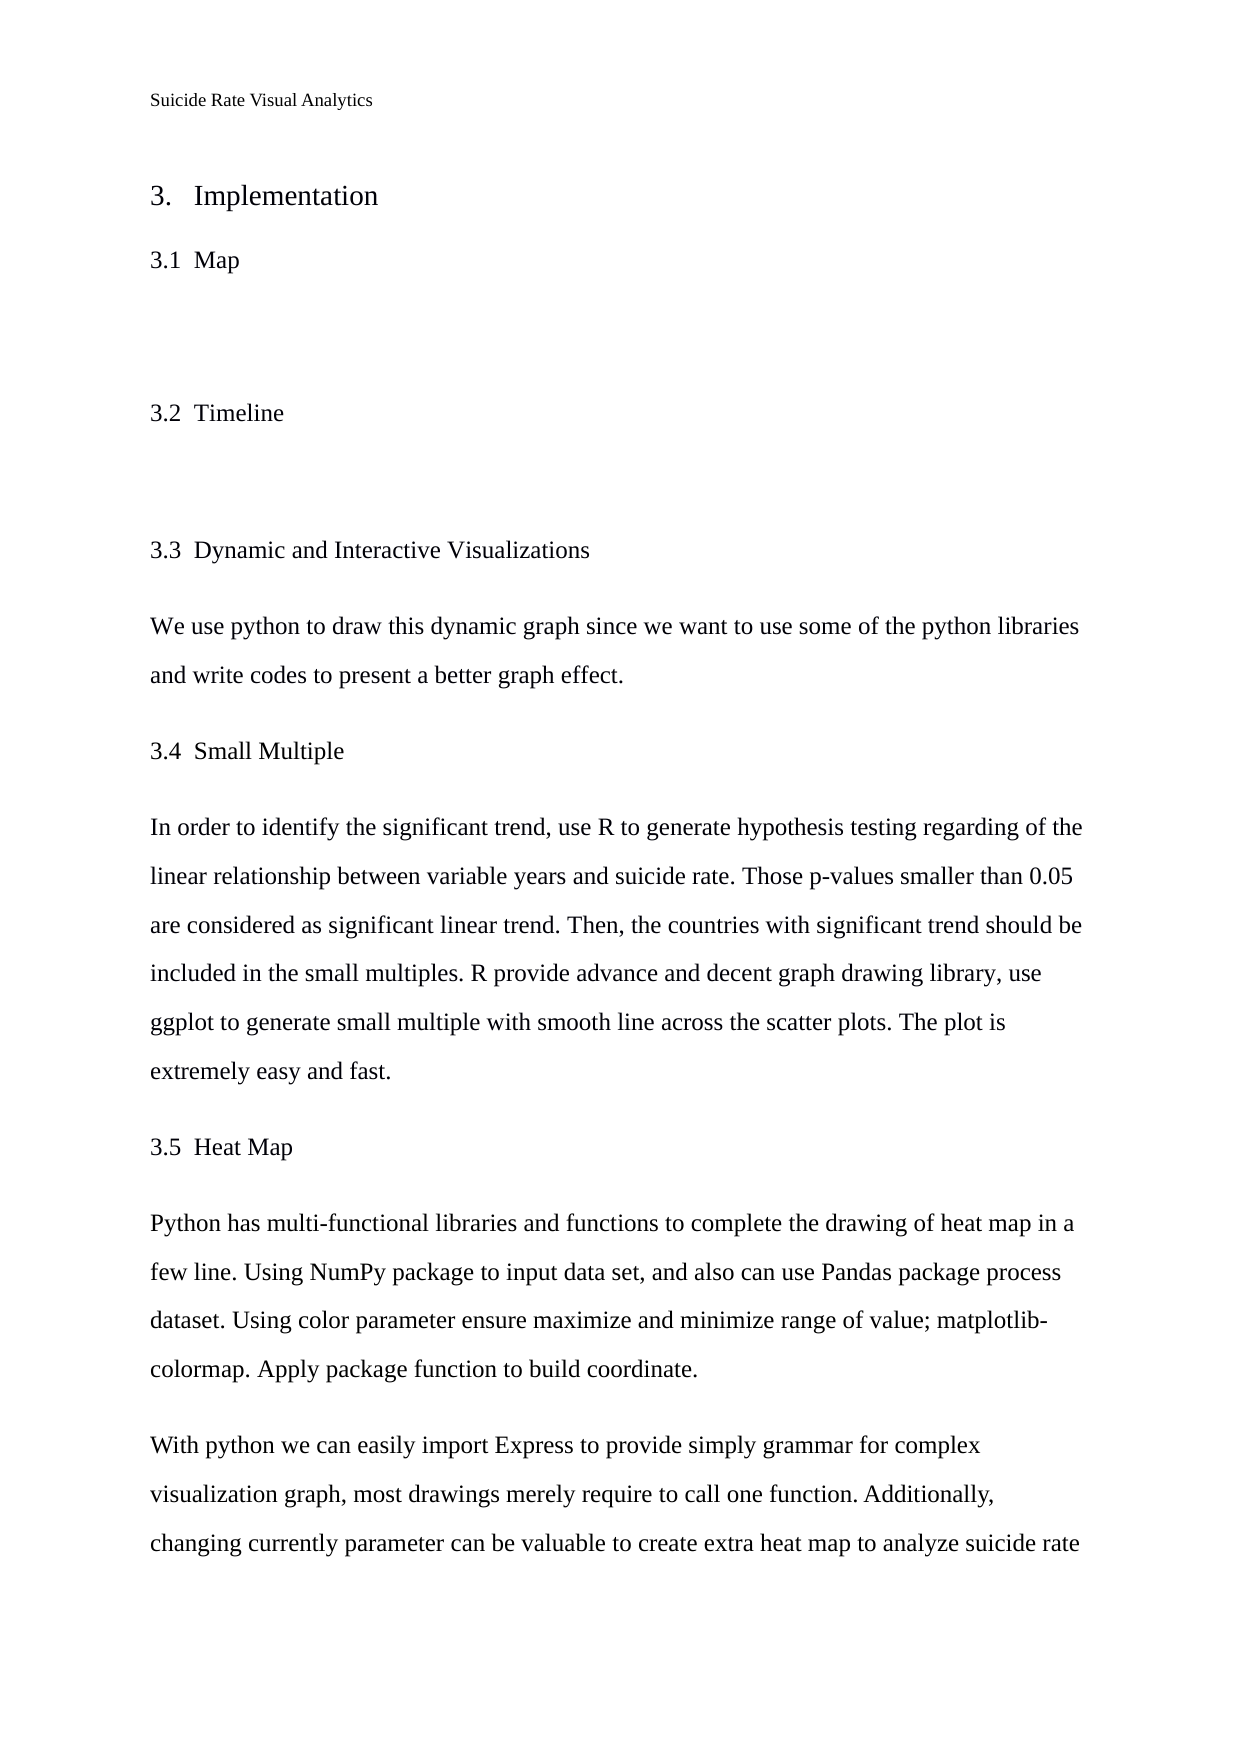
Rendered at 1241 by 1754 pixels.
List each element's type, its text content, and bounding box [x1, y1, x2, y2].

list Implementation [150, 412, 1090, 477]
text We use python to draw this dynamic graph since we want to use some of the python libraries and write codes to present a better graph effect. [150, 888, 1090, 969]
list Timeline [150, 674, 1090, 707]
text In order to identify the significant trend, use R to generate hypothesis testing regarding of the linear relationship between variable years and suicide rate. Those p-values smaller than 0.05 are considered as significant linear trend. Then, the countries with significant trend should be included in the small multiples. R provide advance and decent graph drawing library, use ggplot to generate small multiple with smooth line across the scatter plots. The plot is extremely easy and fast. [150, 1089, 1090, 1365]
list Simpler Graph [150, 162, 1090, 194]
list Dynamic and Interactive Visualizations [150, 812, 1090, 845]
list Small Multiple [150, 1013, 1090, 1046]
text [150, 1485, 1090, 1566]
list Heat Map [150, 1409, 1090, 1441]
list Map [150, 522, 1090, 555]
text The x-axis is suicide number and the y-axis are year, male and female are two lines in this graph. We can see the changes in the number of different sexes throughout different time period. [150, 238, 1090, 368]
